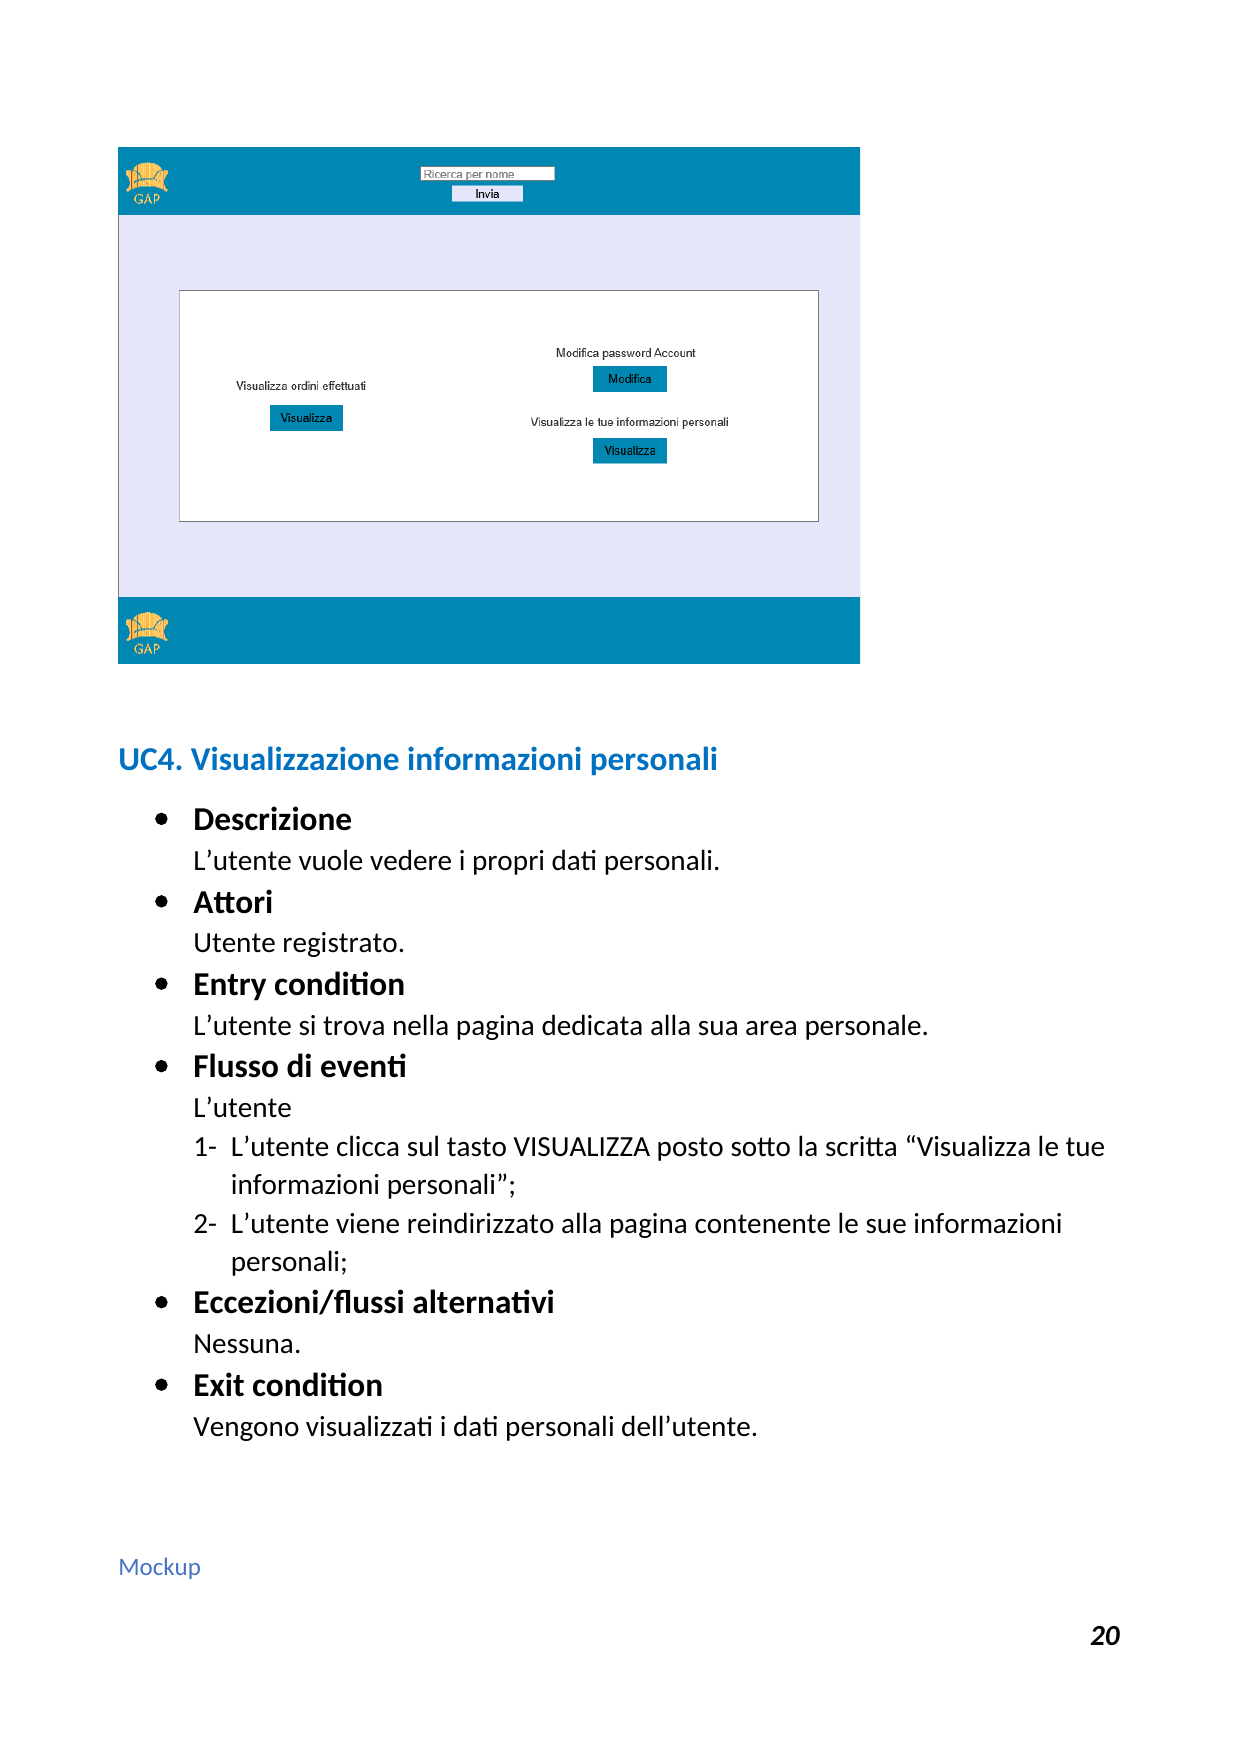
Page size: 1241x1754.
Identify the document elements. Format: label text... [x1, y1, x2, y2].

list Nessuna. [193, 1326, 1122, 1361]
picture [127, 613, 167, 640]
text UC4. Visualizzazione informazioni personali [118, 738, 1122, 778]
picture [118, 216, 861, 596]
list L’utente [193, 1089, 1122, 1125]
list Eccezioni/flussi alternativi [156, 1282, 1122, 1322]
list Vengono visualizzati i dati personali dell’utente. [193, 1408, 1122, 1443]
list Entry condition [156, 963, 1122, 1004]
list L’utente viene reindirizzato alla pagina contenente le sue informazioni personali; [193, 1205, 1122, 1279]
list Flusso di eventi [156, 1045, 1122, 1086]
text Mockup [118, 1551, 1122, 1582]
list Descrizione [156, 798, 1122, 839]
list L’utente clicca sul tasto VISUALIZZA posto sotto la scritta “Visualizza le tue informazioni personali”; [193, 1128, 1122, 1202]
list Utente registrato. [193, 924, 1122, 960]
picture [421, 167, 554, 180]
list Exit condition [156, 1364, 1122, 1405]
picture [453, 186, 522, 201]
list L’utente vuole vedere i propri dati personali. [193, 842, 1122, 878]
list Attori [156, 881, 1122, 921]
picture [127, 163, 167, 190]
list L’utente si trova nella pagina dedicata alla sua area personale. [193, 1007, 1122, 1043]
